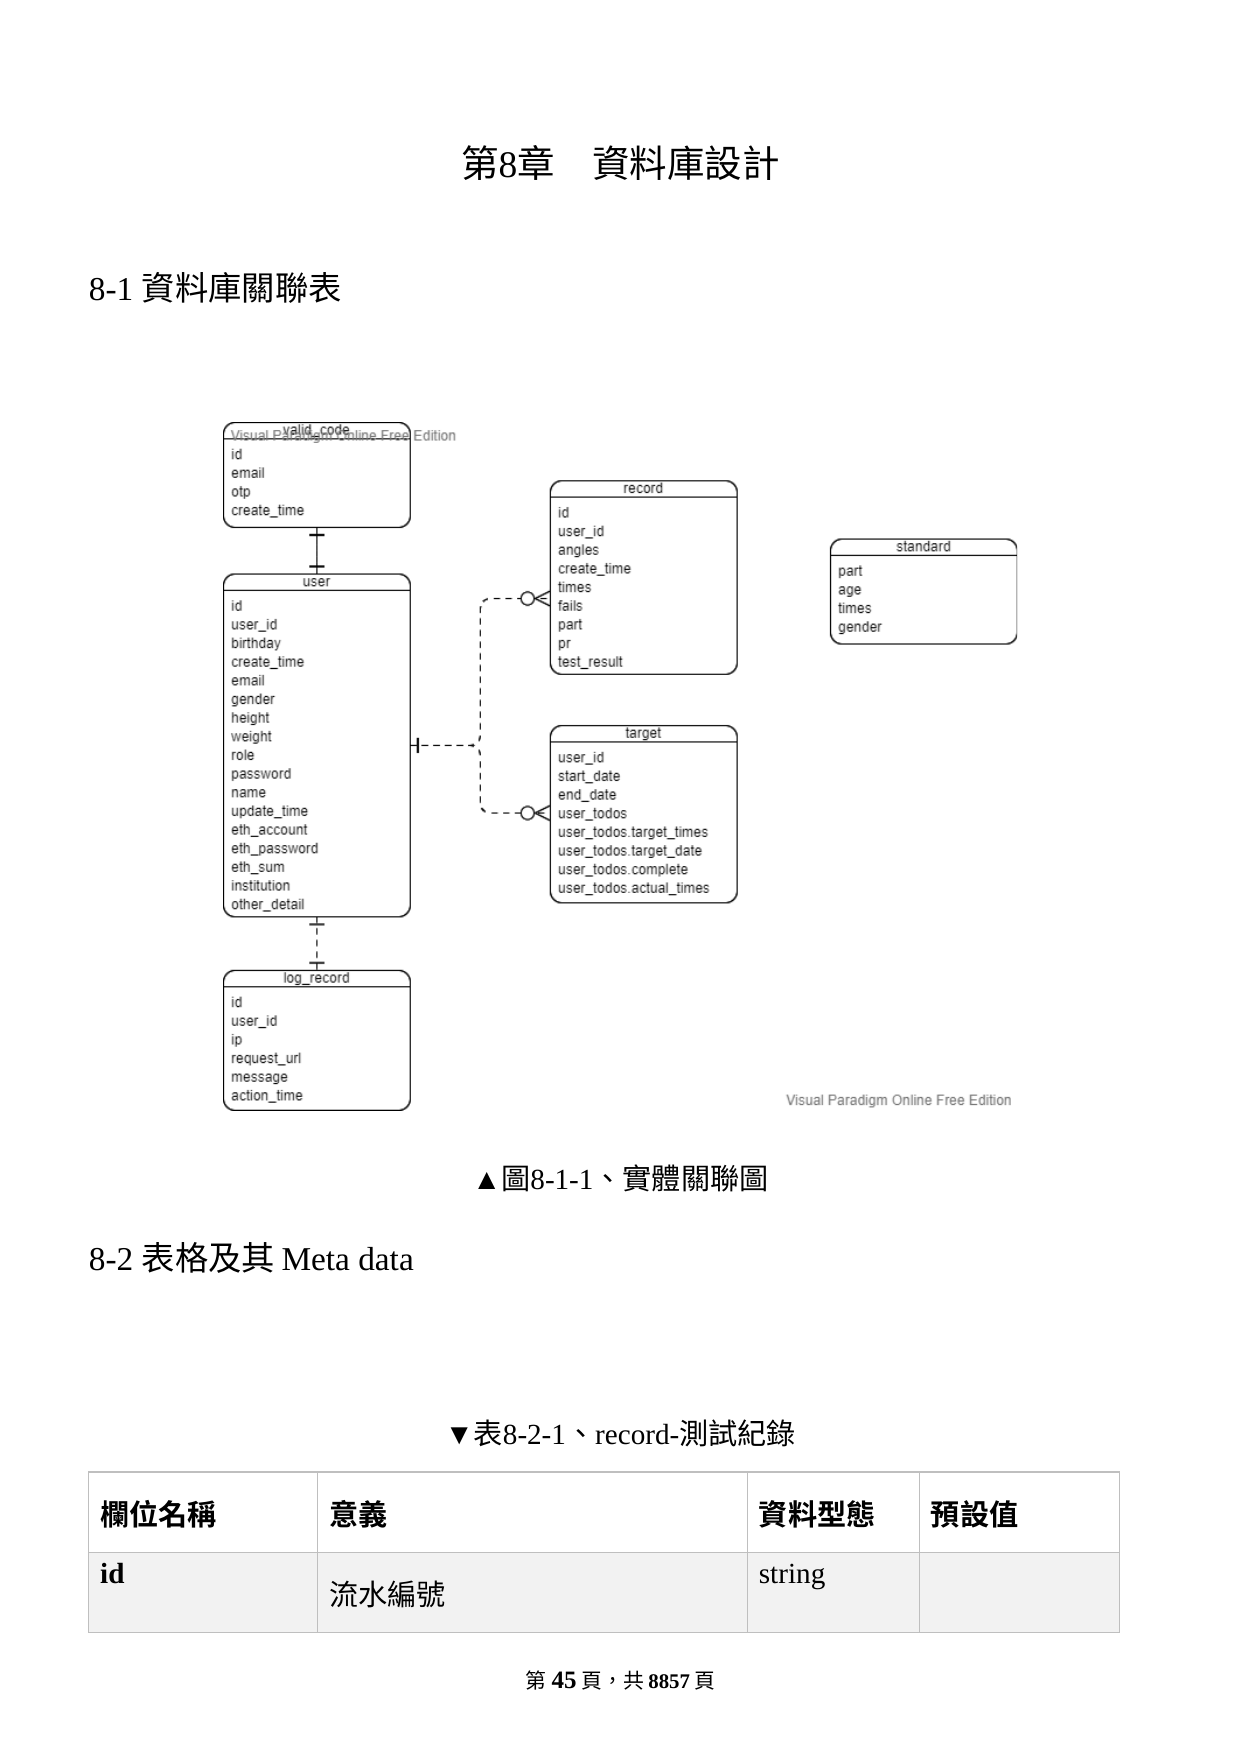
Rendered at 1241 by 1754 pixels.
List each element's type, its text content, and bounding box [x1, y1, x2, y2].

subtitle 資料庫關聯表 [89, 247, 1152, 326]
picture [223, 422, 1018, 1111]
subtitle 表格及其Meta data [89, 1216, 1152, 1296]
table_cell string [748, 1553, 919, 1632]
table_header 欄位名稱 [89, 1473, 317, 1552]
table_header 預設值 [920, 1473, 1119, 1552]
table_cell [920, 1553, 1119, 1632]
table_header 資料型態 [748, 1473, 919, 1552]
subtitle 資料庫設計 [89, 121, 1152, 201]
table_header 意義 [318, 1473, 747, 1552]
table_cell 流水編號 [318, 1553, 747, 1632]
table_cell id [89, 1553, 317, 1632]
